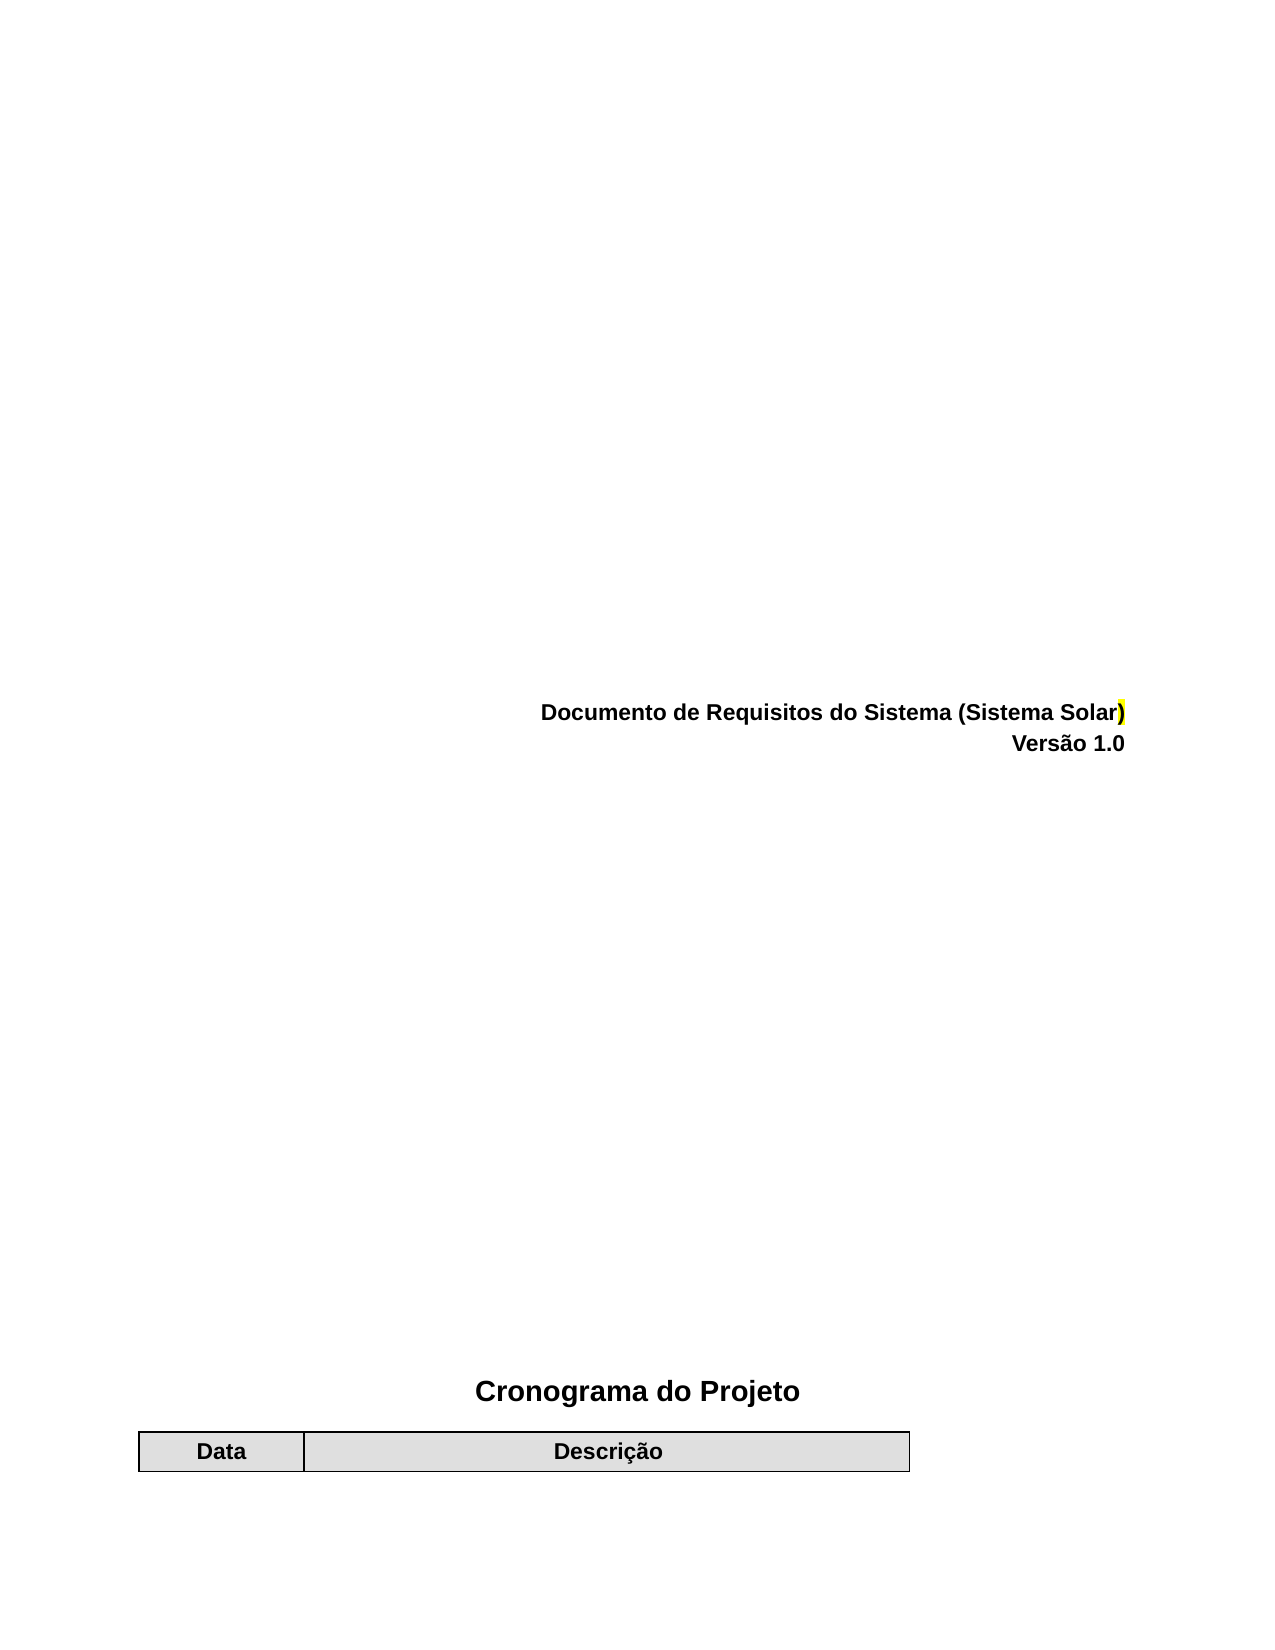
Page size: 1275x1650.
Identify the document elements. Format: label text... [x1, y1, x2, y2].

text Versão 1.0 [150, 731, 1125, 756]
table_header Descrição [305, 1433, 909, 1471]
table_header Data [140, 1433, 303, 1471]
text Cronograma do Projeto [150, 1381, 1125, 1406]
text Documento de Requisitos do Sistema (Sistema Solar) [150, 700, 1118, 725]
